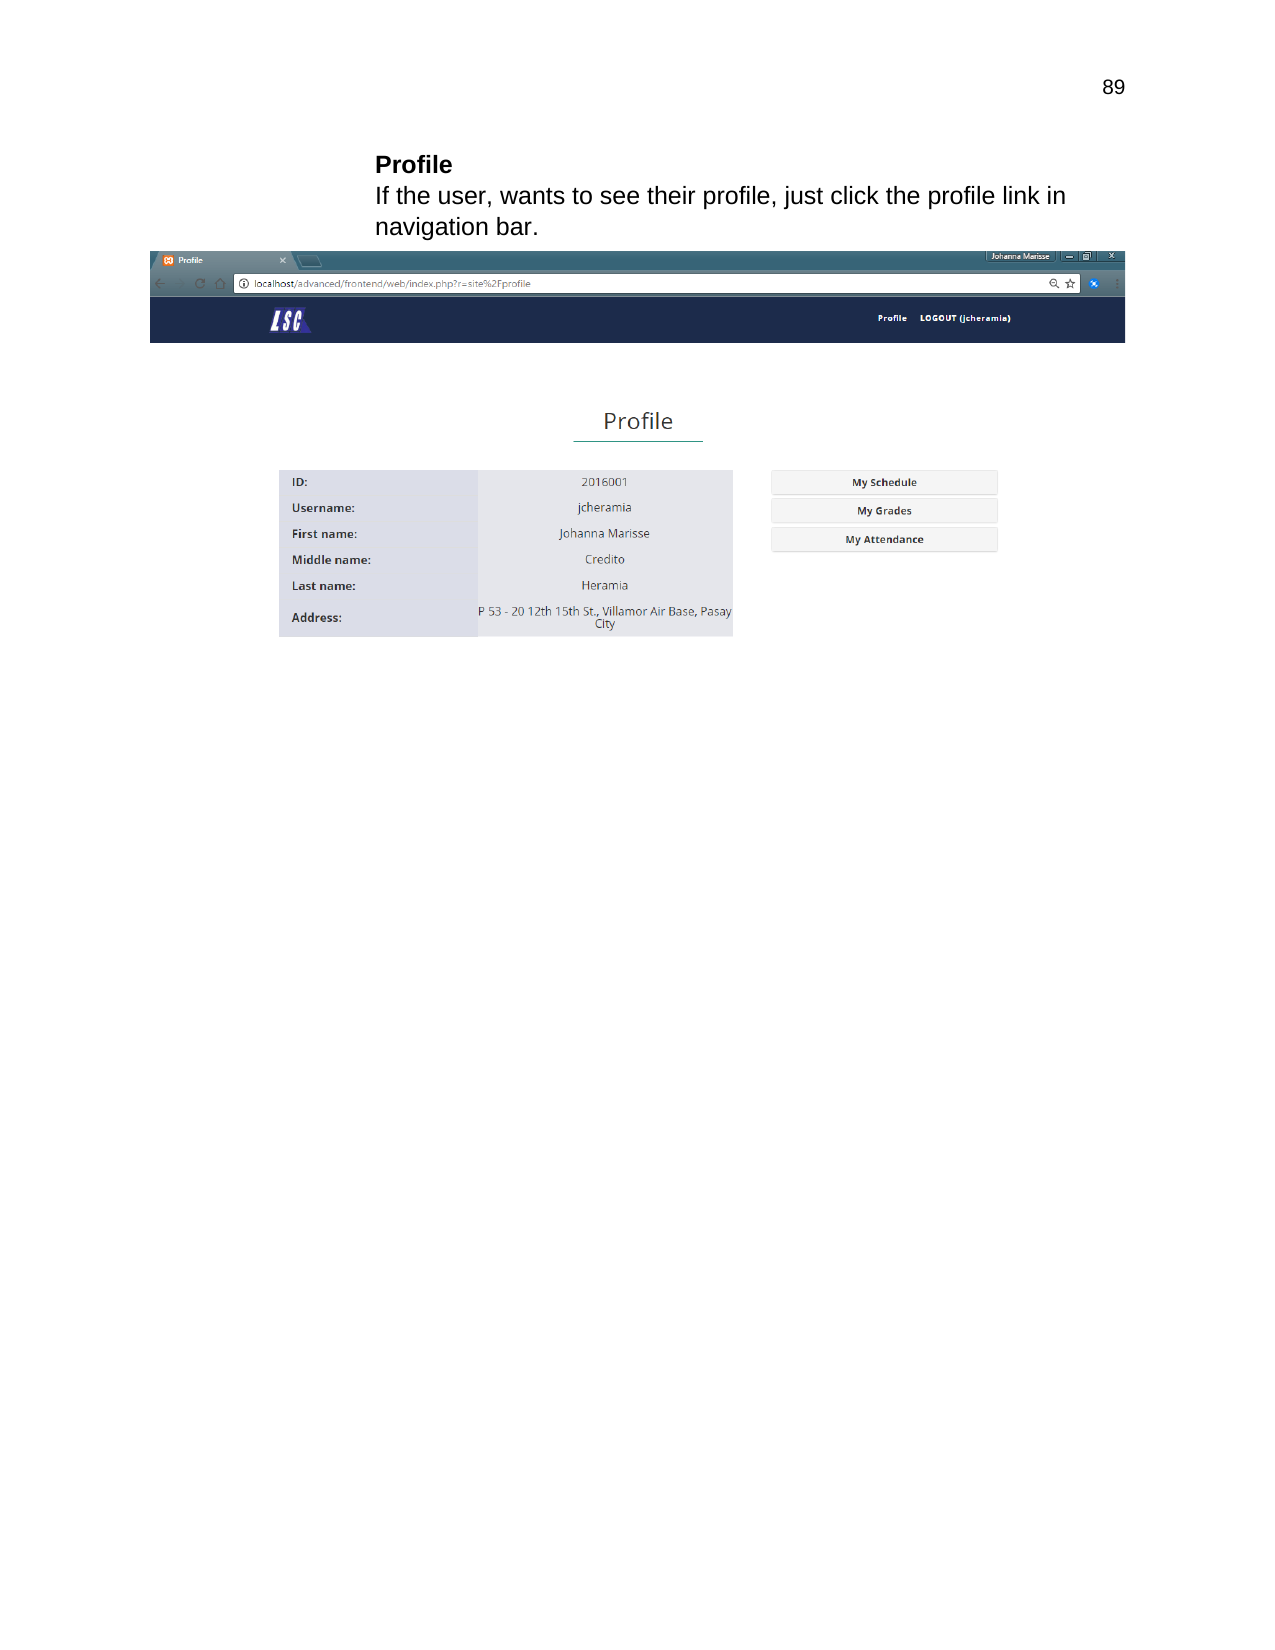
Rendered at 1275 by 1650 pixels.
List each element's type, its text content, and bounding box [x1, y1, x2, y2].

text Profile If the user, wants to see their profile, just click the profile link in navigation bar. [375, 150, 1125, 241]
picture [150, 251, 1125, 745]
